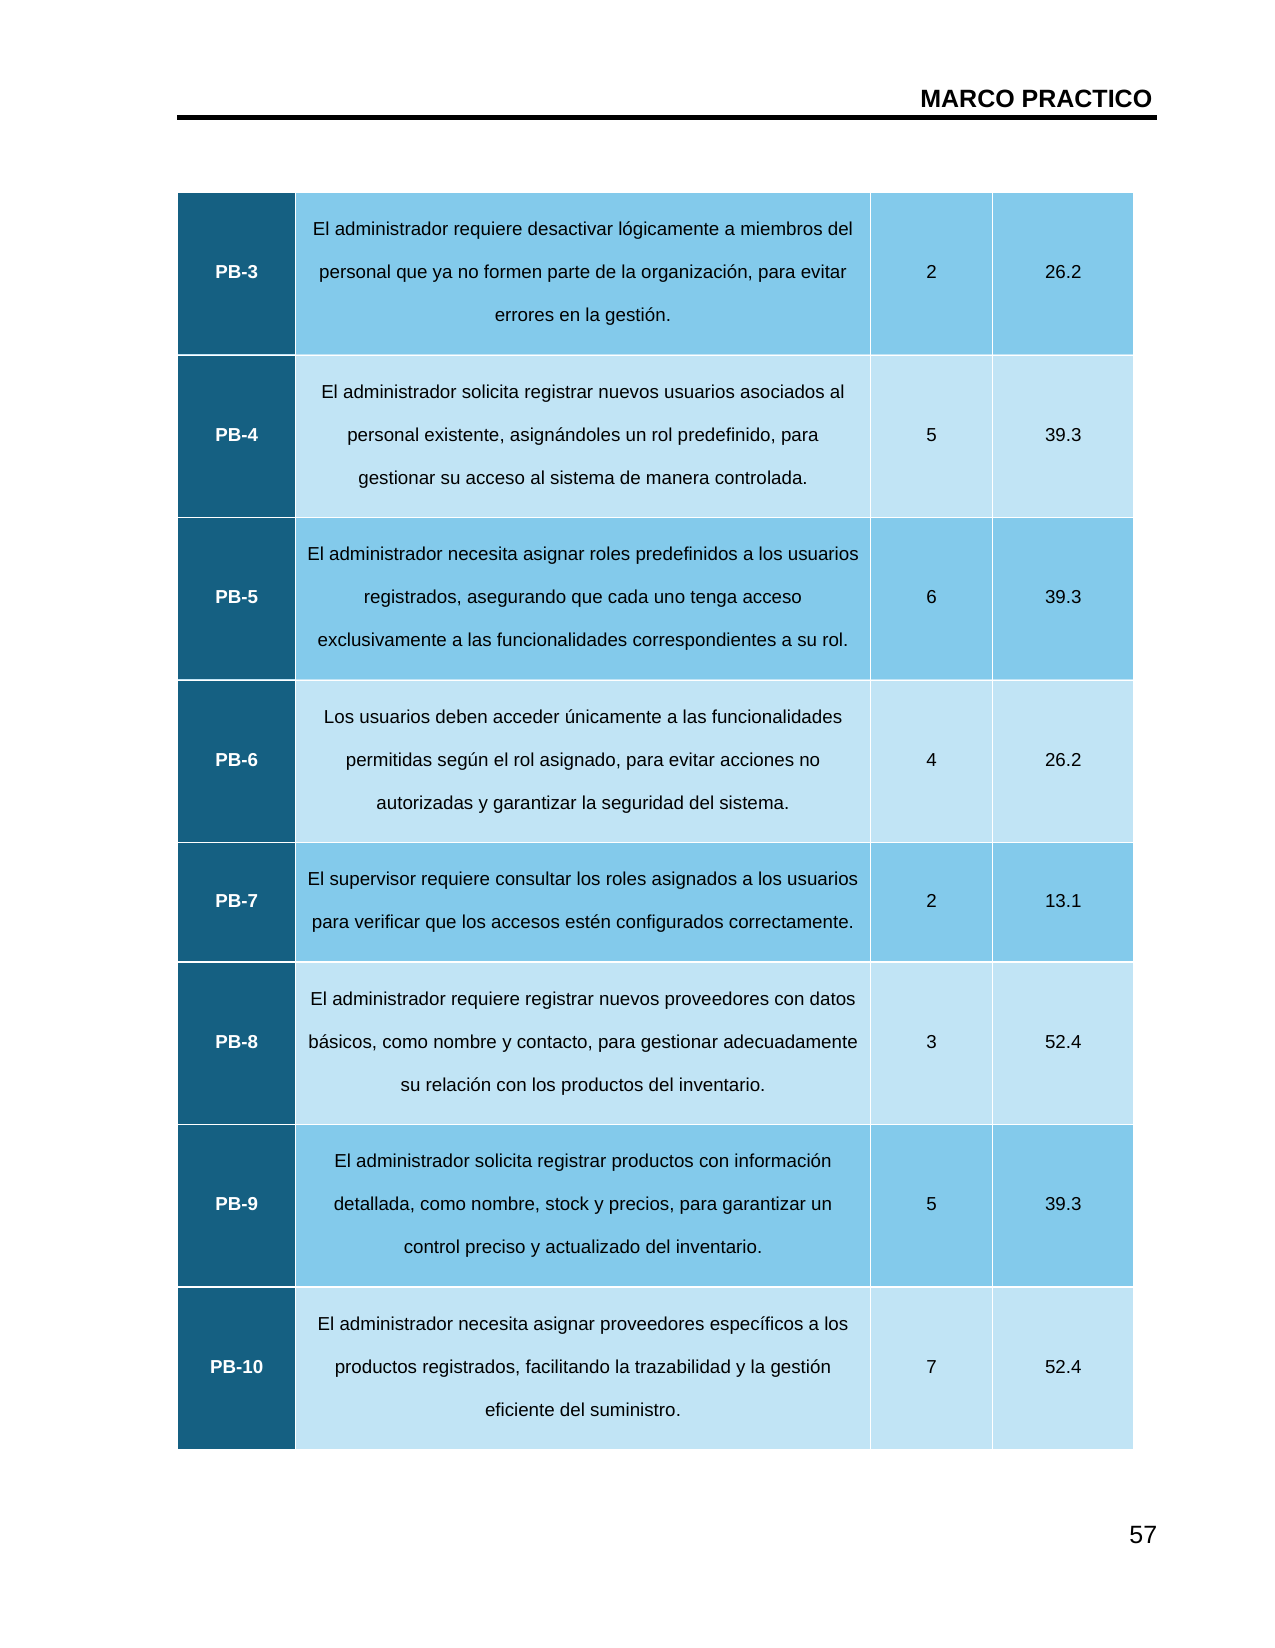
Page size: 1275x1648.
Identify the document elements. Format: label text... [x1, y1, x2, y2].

table_cell PB-6 [178, 681, 295, 842]
table_cell 3 [871, 963, 992, 1124]
table_cell El administrador solicita registrar productos con información detallada, como nombre, stock y precios, para garantizar un control preciso y actualizado del inventario. [296, 1125, 870, 1286]
table_cell 7 [871, 1288, 992, 1449]
table_cell Los usuarios deben acceder únicamente a las funcionalidades permitidas según el rol asignado, para evitar acciones no autorizadas y garantizar la seguridad del sistema. [296, 681, 870, 842]
table_cell 39.3 [993, 518, 1133, 679]
table_cell 5 [871, 356, 992, 517]
table_cell 52.4 [993, 963, 1133, 1124]
table_cell PB-9 [178, 1125, 295, 1286]
table_cell PB-7 [178, 843, 295, 961]
table_cell 39.3 [993, 356, 1133, 517]
table_cell 13.1 [993, 843, 1133, 961]
table_cell 26.2 [993, 193, 1133, 354]
table_cell El administrador requiere desactivar lógicamente a miembros del personal que ya no formen parte de la organización, para evitar errores en la gestión. [296, 193, 870, 354]
table_cell PB-8 [178, 963, 295, 1124]
table_cell PB-4 [178, 356, 295, 517]
table_cell 2 [871, 193, 992, 354]
table_cell 2 [871, 843, 992, 961]
table_cell 52.4 [993, 1288, 1133, 1449]
table_cell PB-10 [178, 1288, 295, 1449]
table_cell El administrador necesita asignar proveedores específicos a los productos registrados, facilitando la trazabilidad y la gestión eficiente del suministro. [296, 1288, 870, 1449]
table_cell PB-5 [178, 518, 295, 679]
table_cell 4 [871, 681, 992, 842]
table_cell El administrador necesita asignar roles predefinidos a los usuarios registrados, asegurando que cada uno tenga acceso exclusivamente a las funcionalidades correspondientes a su rol. [296, 518, 870, 679]
table_cell El supervisor requiere consultar los roles asignados a los usuarios para verificar que los accesos estén configurados correctamente. [296, 843, 870, 961]
table_cell 5 [871, 1125, 992, 1286]
table_cell El administrador requiere registrar nuevos proveedores con datos básicos, como nombre y contacto, para gestionar adecuadamente su relación con los productos del inventario. [296, 963, 870, 1124]
table_cell El administrador solicita registrar nuevos usuarios asociados al personal existente, asignándoles un rol predefinido, para gestionar su acceso al sistema de manera controlada. [296, 356, 870, 517]
table_cell 26.2 [993, 681, 1133, 842]
table_cell PB-3 [178, 193, 295, 354]
table_cell 6 [871, 518, 992, 679]
table_cell 39.3 [993, 1125, 1133, 1286]
